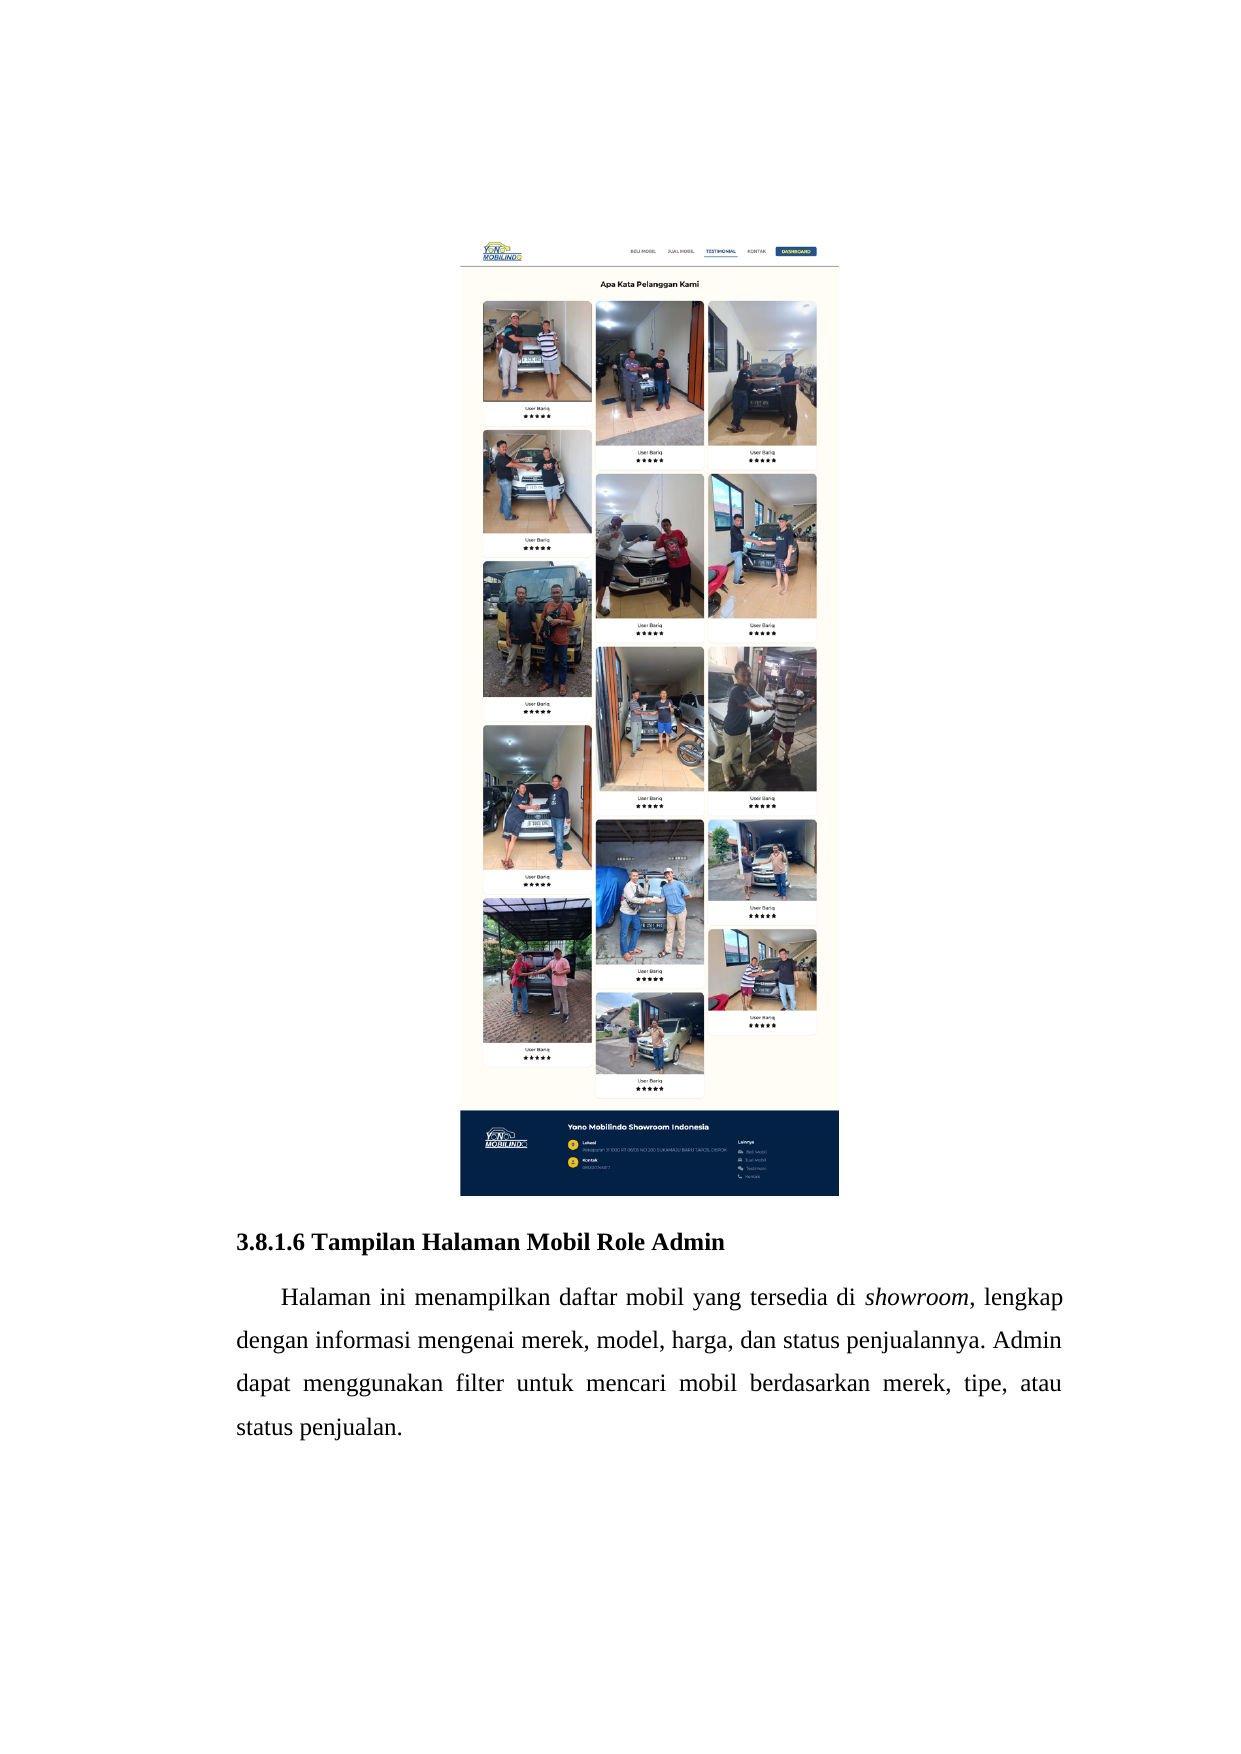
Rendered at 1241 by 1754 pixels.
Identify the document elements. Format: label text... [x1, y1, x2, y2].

subtitle 3.8.1.6 Tampilan Halaman Mobil Role Admin [236, 1227, 1063, 1255]
picture [460, 236, 839, 1196]
text Halaman ini menampilkan daftar mobil yang tersedia di showroom, lengkap dengan informasi mengenai merek, model, harga, dan status penjualannya. Admin dapat menggunakan filter untuk mencari mobil berdasarkan merek, tipe, atau status penjualan. [236, 1282, 1063, 1440]
